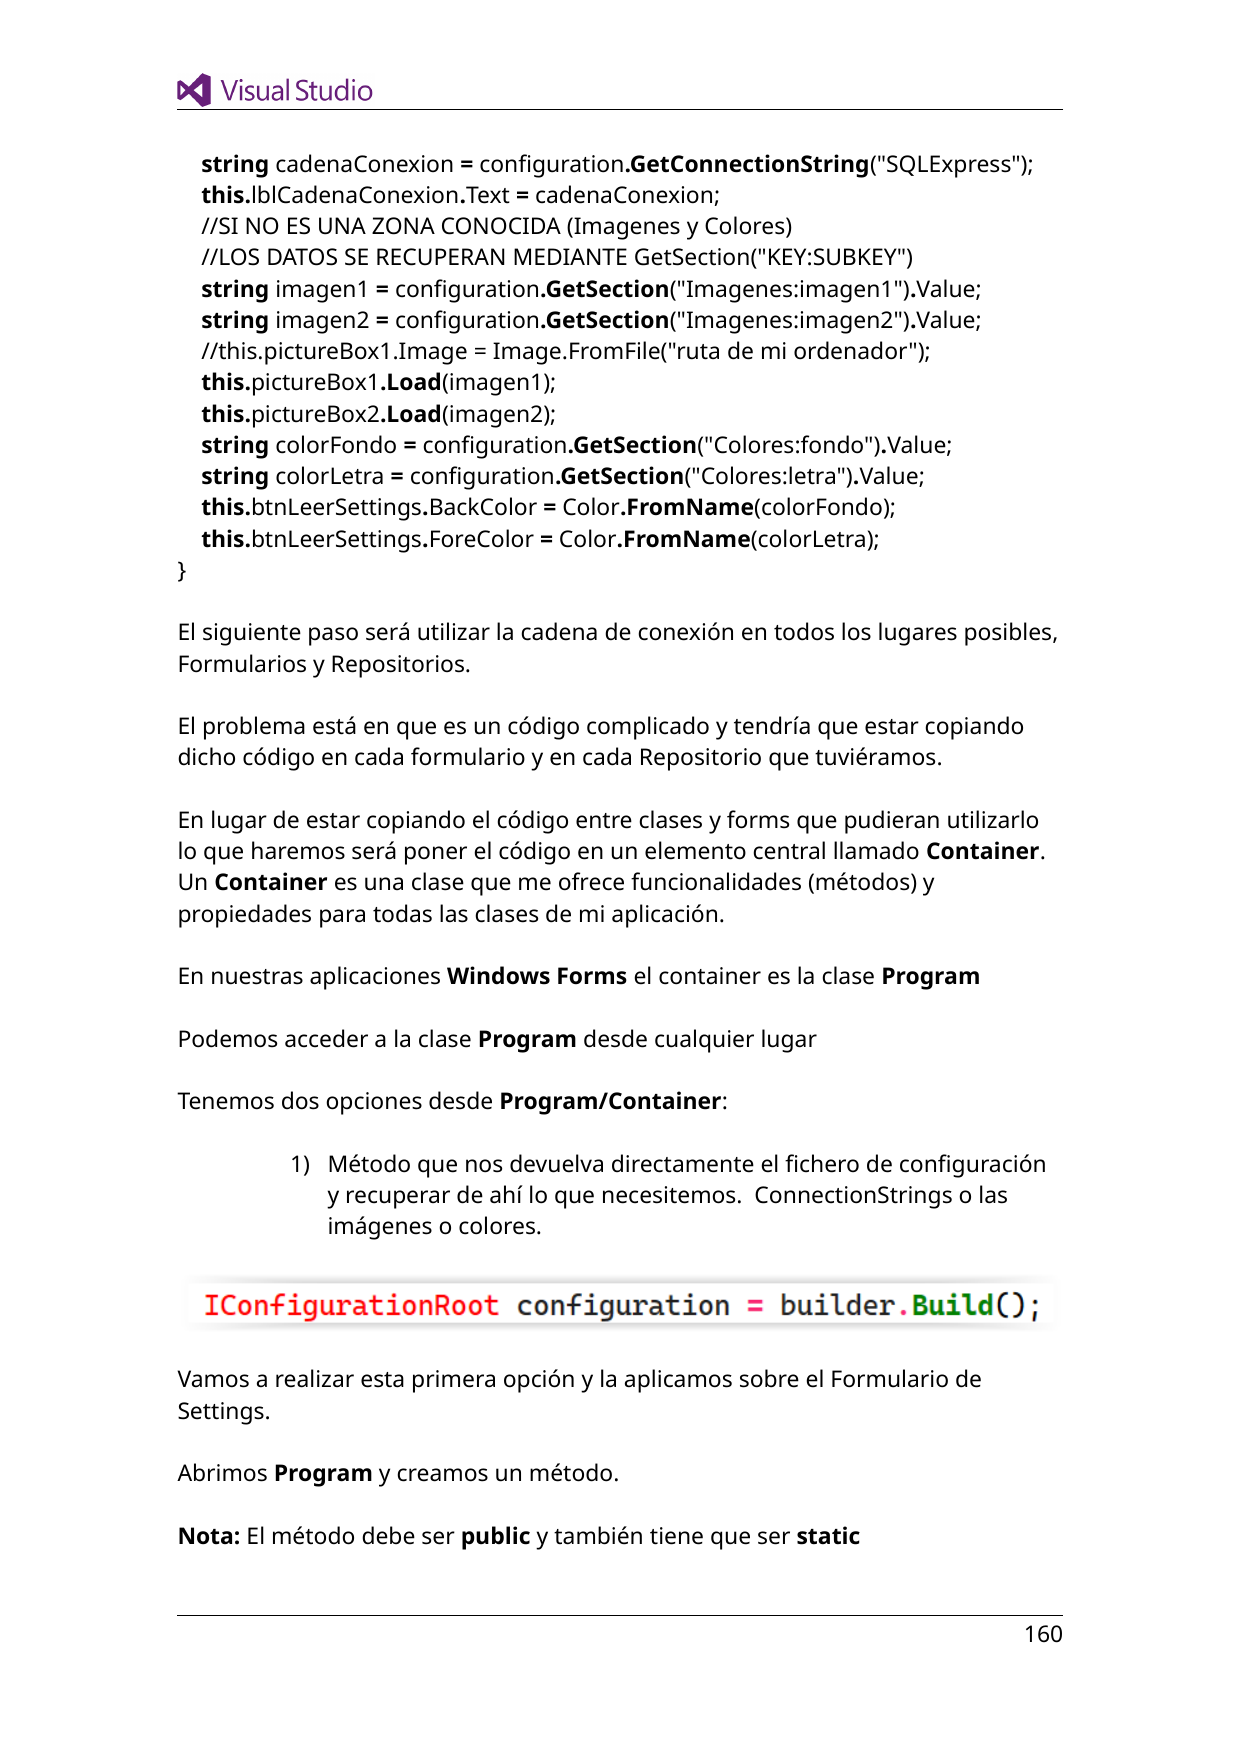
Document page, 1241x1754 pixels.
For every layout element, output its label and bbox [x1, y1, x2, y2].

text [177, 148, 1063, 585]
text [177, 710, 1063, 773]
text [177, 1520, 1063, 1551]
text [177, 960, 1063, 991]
picture [177, 1272, 1063, 1333]
picture [177, 73, 375, 107]
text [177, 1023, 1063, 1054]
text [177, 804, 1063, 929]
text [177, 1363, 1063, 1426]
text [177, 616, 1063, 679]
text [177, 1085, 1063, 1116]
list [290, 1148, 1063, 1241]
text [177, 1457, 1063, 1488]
